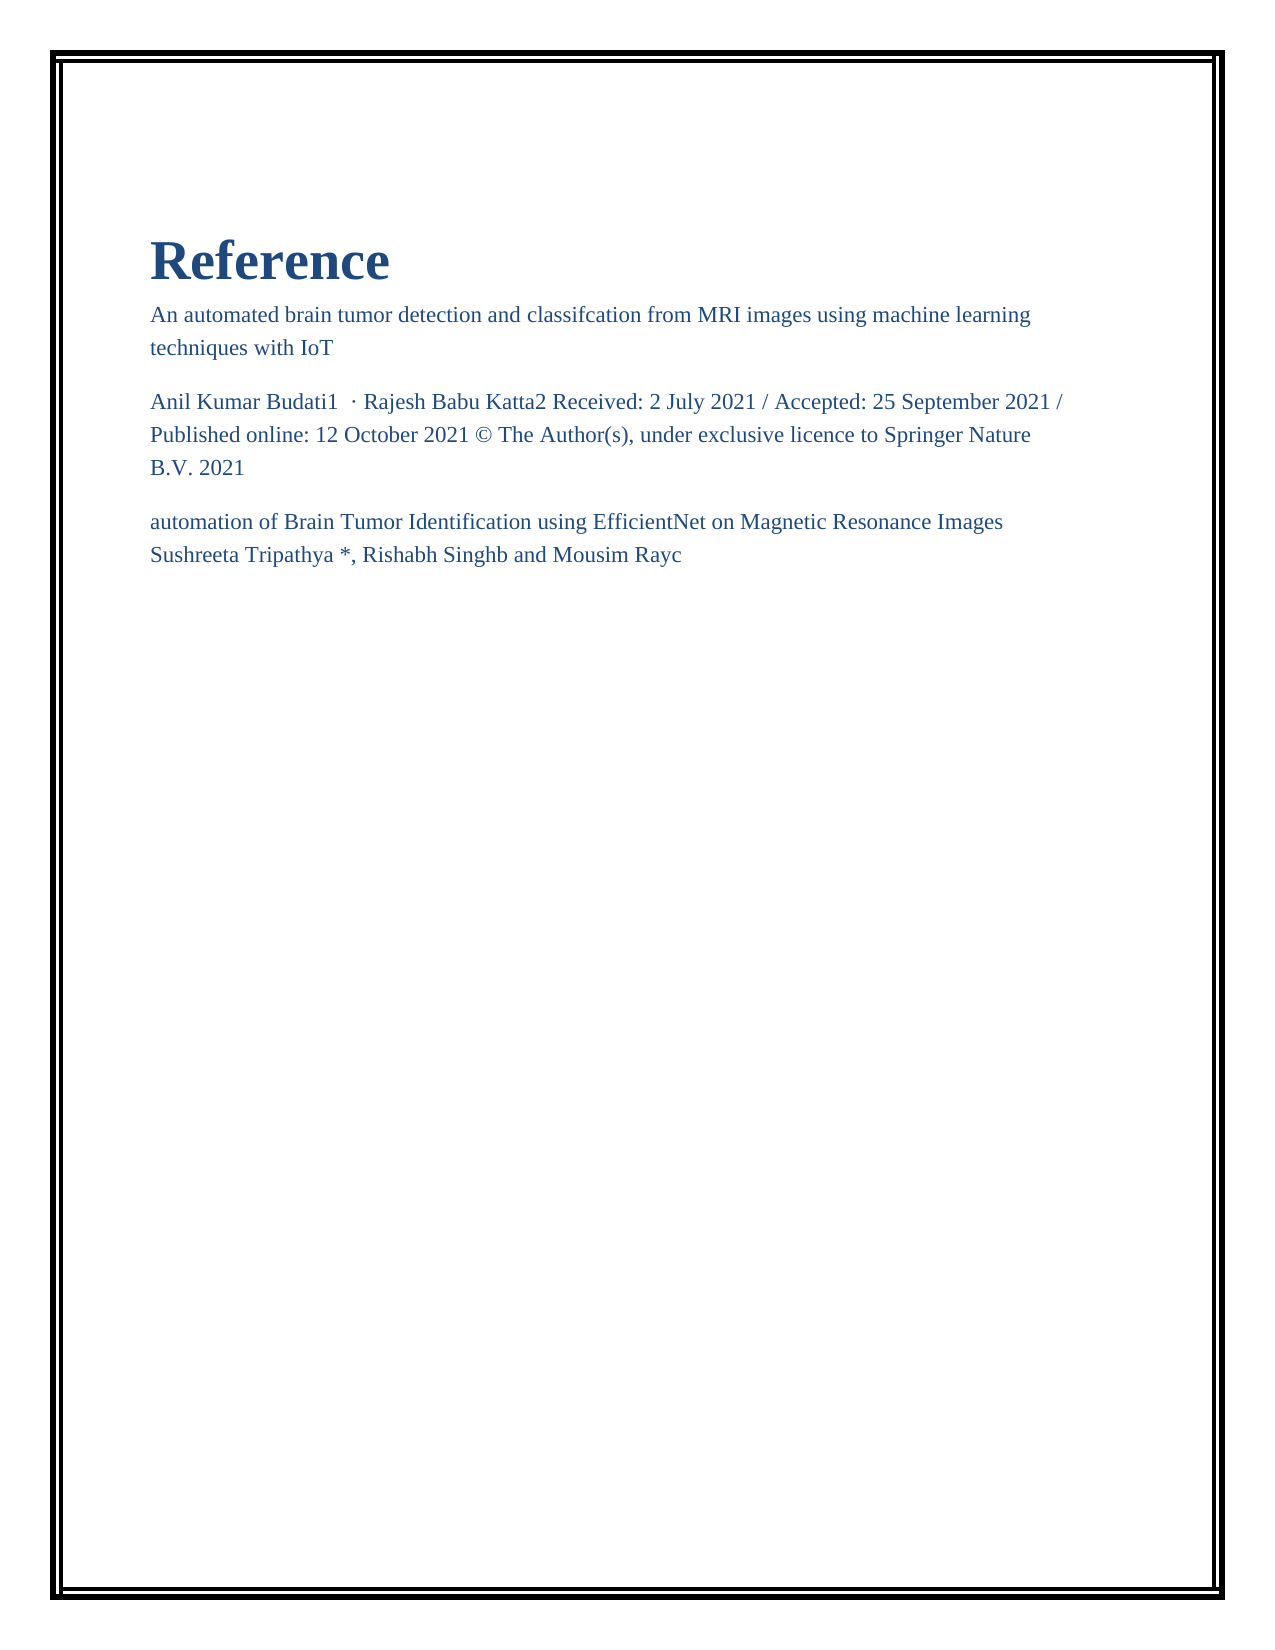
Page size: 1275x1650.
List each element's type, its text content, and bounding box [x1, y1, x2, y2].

subtitle Reference [150, 227, 1068, 292]
text Anil Kumar Budati1 · Rajesh Babu Katta2 Received: 2 July 2021 / Accepted: 25 September 2021 / Published online: 12 October 2021 © The Author(s), under exclusive licence to Springer Nature B.V. 2021 [150, 388, 1068, 480]
text automation of Brain Tumor Identification using EfficientNet on Magnetic Resonance Images Sushreeta Tripathya *, Rishabh Singhb and Mousim Rayc [150, 508, 1068, 567]
text An automated brain tumor detection and classifcation from MRI images using machine learning techniques with IoT [150, 301, 1068, 361]
